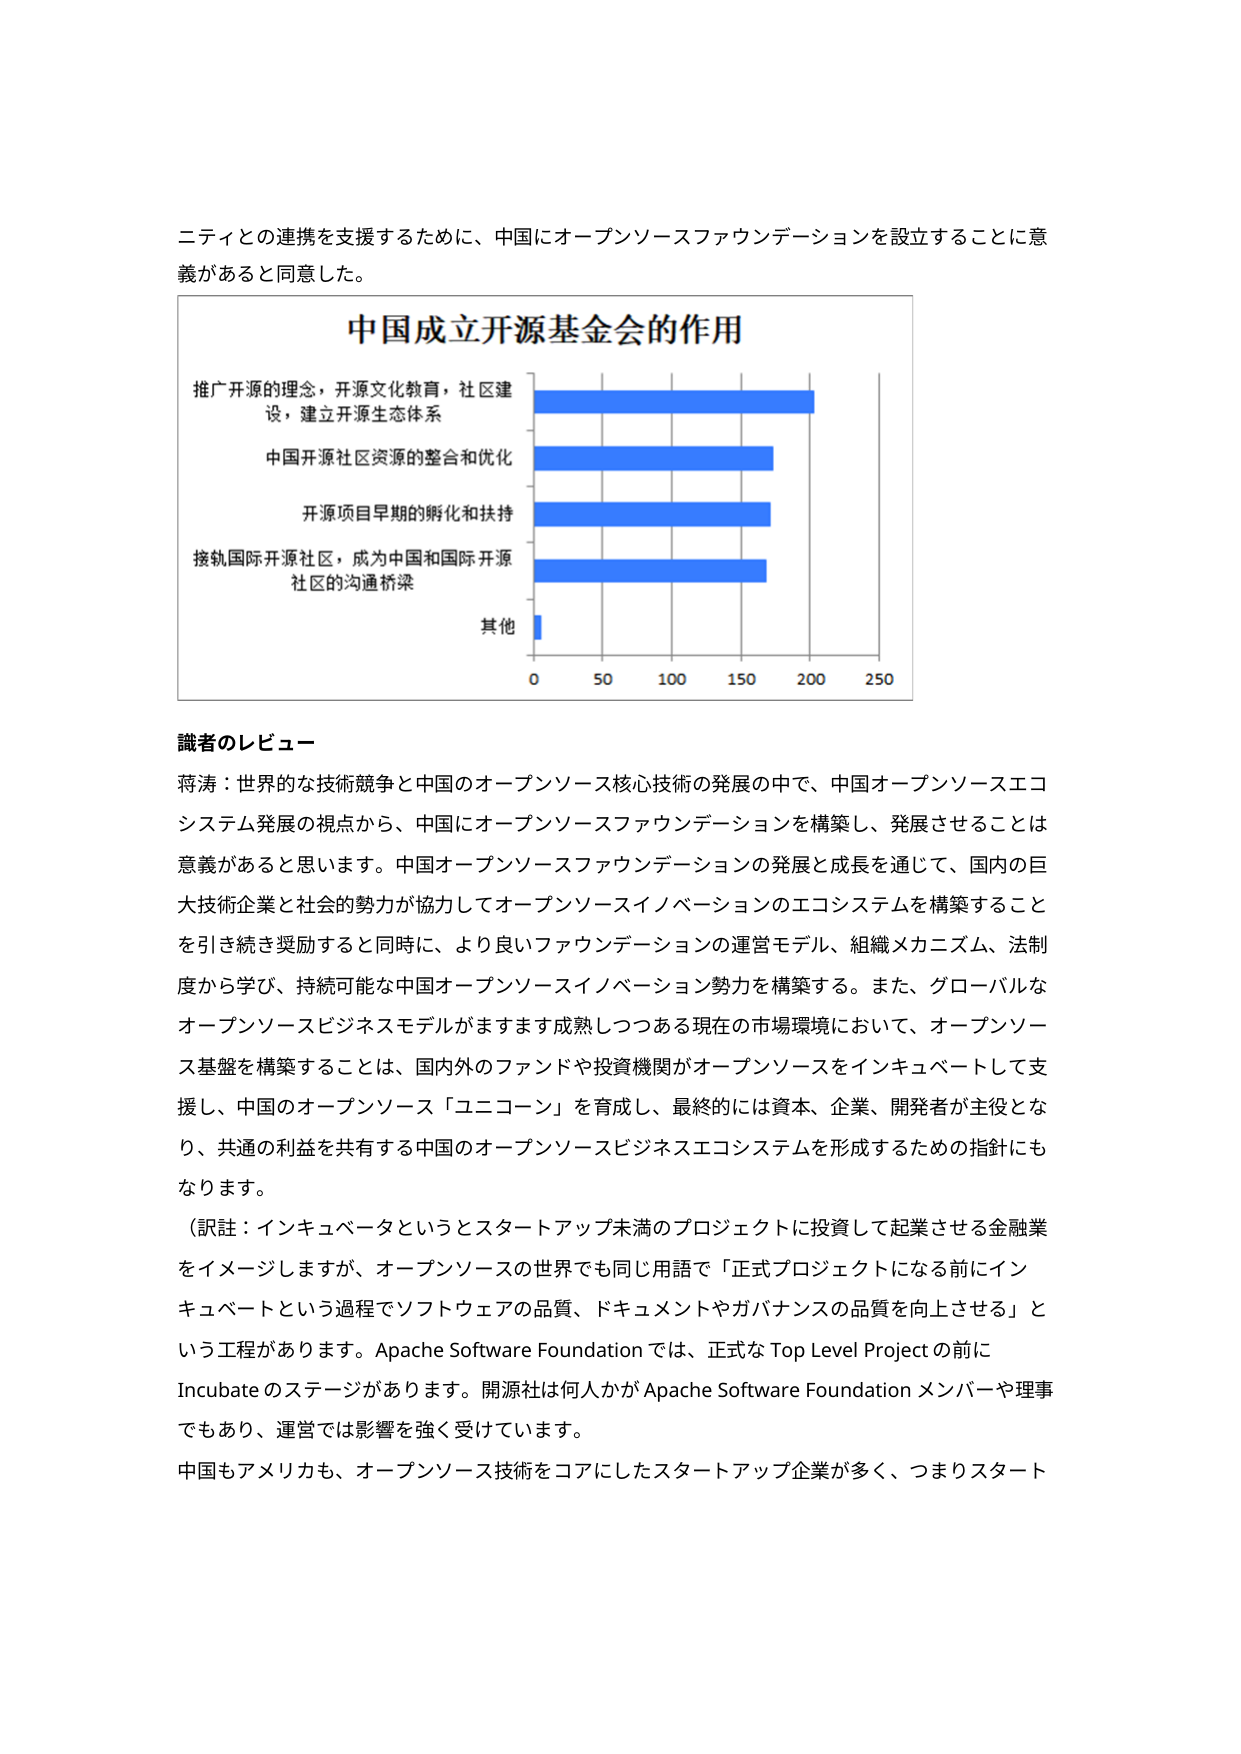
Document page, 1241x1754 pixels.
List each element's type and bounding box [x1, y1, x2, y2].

text [177, 217, 1063, 292]
picture [177, 295, 914, 701]
text [177, 723, 1063, 1488]
